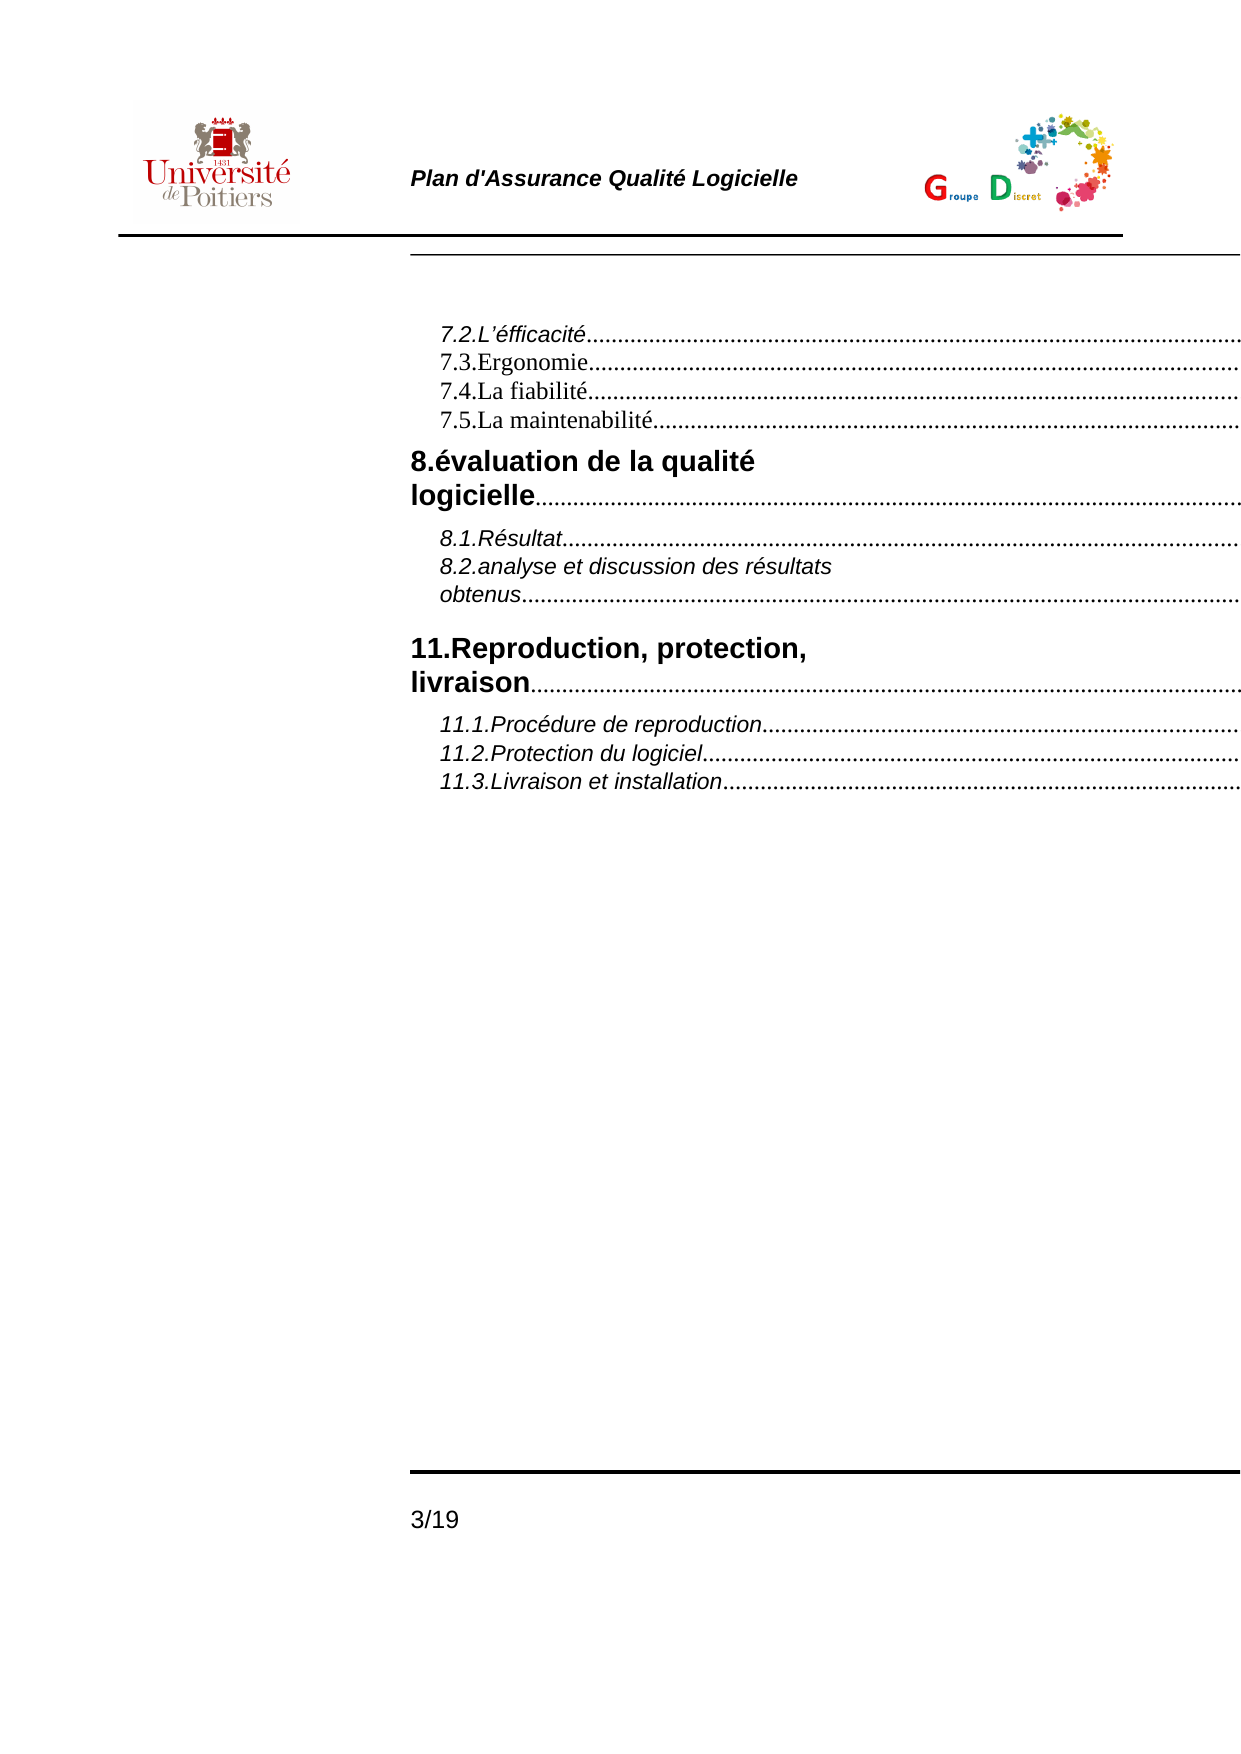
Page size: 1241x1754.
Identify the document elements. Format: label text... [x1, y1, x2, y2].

text Plan d'Assurance Qualité Logicielle [410, 165, 867, 191]
text 11.3.Livraison et installation 18 [439, 768, 867, 794]
text 7.4.La fiabilité 12 [439, 376, 867, 405]
picture [133, 100, 300, 224]
text 8.évaluation de la qualité logicielle 12 [410, 444, 867, 511]
text 8.1.Résultat 12 [439, 524, 867, 551]
text 7.3.Ergonomie 12 [439, 347, 867, 376]
picture [410, 254, 1241, 258]
text 8.2.analyse et discussion des résultats obtenus 12 [439, 553, 867, 608]
text 7.2.L’éfficacité 12 [439, 321, 867, 347]
text 11.2.Protection du logiciel 18 [439, 739, 867, 766]
picture [410, 1470, 1241, 1474]
text 3/19 [410, 1505, 867, 1534]
text 7.5.La maintenabilité 12 [439, 405, 867, 434]
text 11.Reproduction, protection, livraison 18 [410, 631, 867, 698]
text 11.1.Procédure de reproduction 18 [439, 711, 867, 738]
